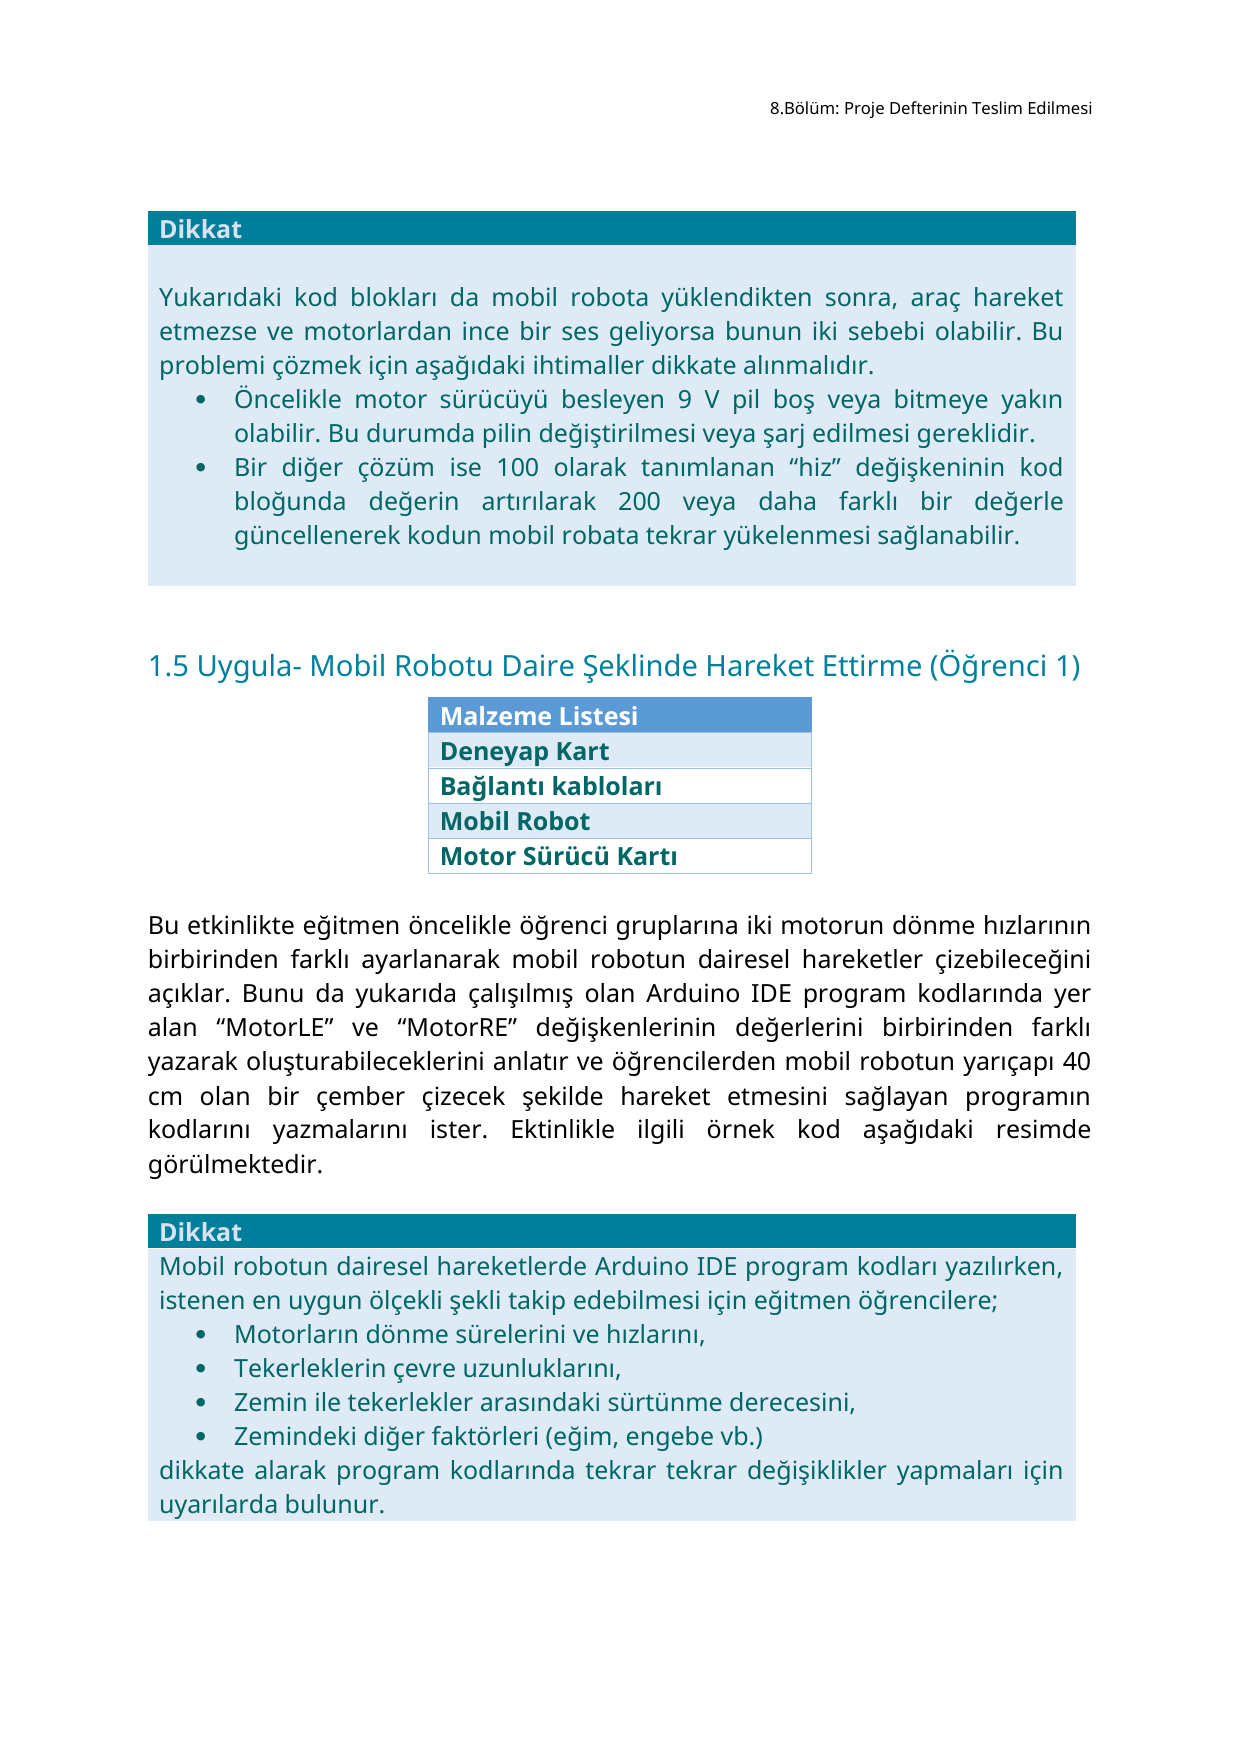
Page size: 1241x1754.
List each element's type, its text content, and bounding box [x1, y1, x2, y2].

table_header Malzeme Listesi [429, 698, 811, 732]
table_cell Deneyap Kart [429, 733, 811, 767]
table_cell Mobil robotun dairesel hareketlerde Arduino IDE program kodları yazılırken, istenen en uygun ölçekli şekli takip edebilmesi için eğitmen öğrencilere; Motorların dönme sürelerini ve hızlarını, Tekerleklerin çevre uzunluklarını, Zemin ile tekerlekler arasındaki sürtünme derecesini, Zemindeki diğer faktörleri (eğim, engebe vb.) dikkate alarak program kodlarında tekrar tekrar değişiklikler yapmaları için uyarılarda bulunur. [148, 1249, 1076, 1521]
table_cell Yukarıdaki kod blokları da mobil robota yüklendikten sonra, araç hareket etmezse ve motorlardan ince bir ses geliyorsa bunun iki sebebi olabilir. Bu problemi çözmek için aşağıdaki ihtimaller dikkate alınmalıdır. Öncelikle motor sürücüyü besleyen 9 V pil boş veya bitmeye yakın olabilir. Bu durumda pilin değiştirilmesi veya şarj edilmesi gereklidir. Bir diğer çözüm ise 100 olarak tanımlanan “hiz” değişkeninin kod bloğunda değerin artırılarak 200 veya daha farklı bir değerle güncellenerek kodun mobil robata tekrar yükelenmesi sağlanabilir. [148, 245, 1076, 586]
table_cell Bağlantı kabloları [429, 769, 811, 802]
table_header Dikkat [148, 211, 1076, 245]
text Bu etkinlikte eğitmen öncelikle öğrenci gruplarına iki motorun dönme hızlarının birbirinden farklı ayarlanarak mobil robotun dairesel hareketler çizebileceğini açıklar. Bunu da yukarıda çalışılmış olan Arduino IDE program kodlarında yer alan “MotorLE” ve “MotorRE” değişkenlerinin değerlerini birbirinden farklı yazarak oluşturabileceklerini anlatır ve öğrencilerden mobil robotun yarıçapı 40 cm olan bir çember çizecek şekilde hareket etmesini sağlayan programın kodlarını yazmalarını ister. Ektinlikle ilgili örnek kod aşağıdaki resimde görülmektedir. [148, 908, 1092, 1180]
table_cell Mobil Robot [429, 804, 811, 838]
subtitle 1.5 Uygula- Mobil Robotu Daire Şeklinde Hareket Ettirme (Öğrenci 1) [148, 645, 1092, 685]
table_cell Motor Sürücü Kartı [429, 839, 811, 873]
table_header Dikkat [148, 1214, 1076, 1248]
